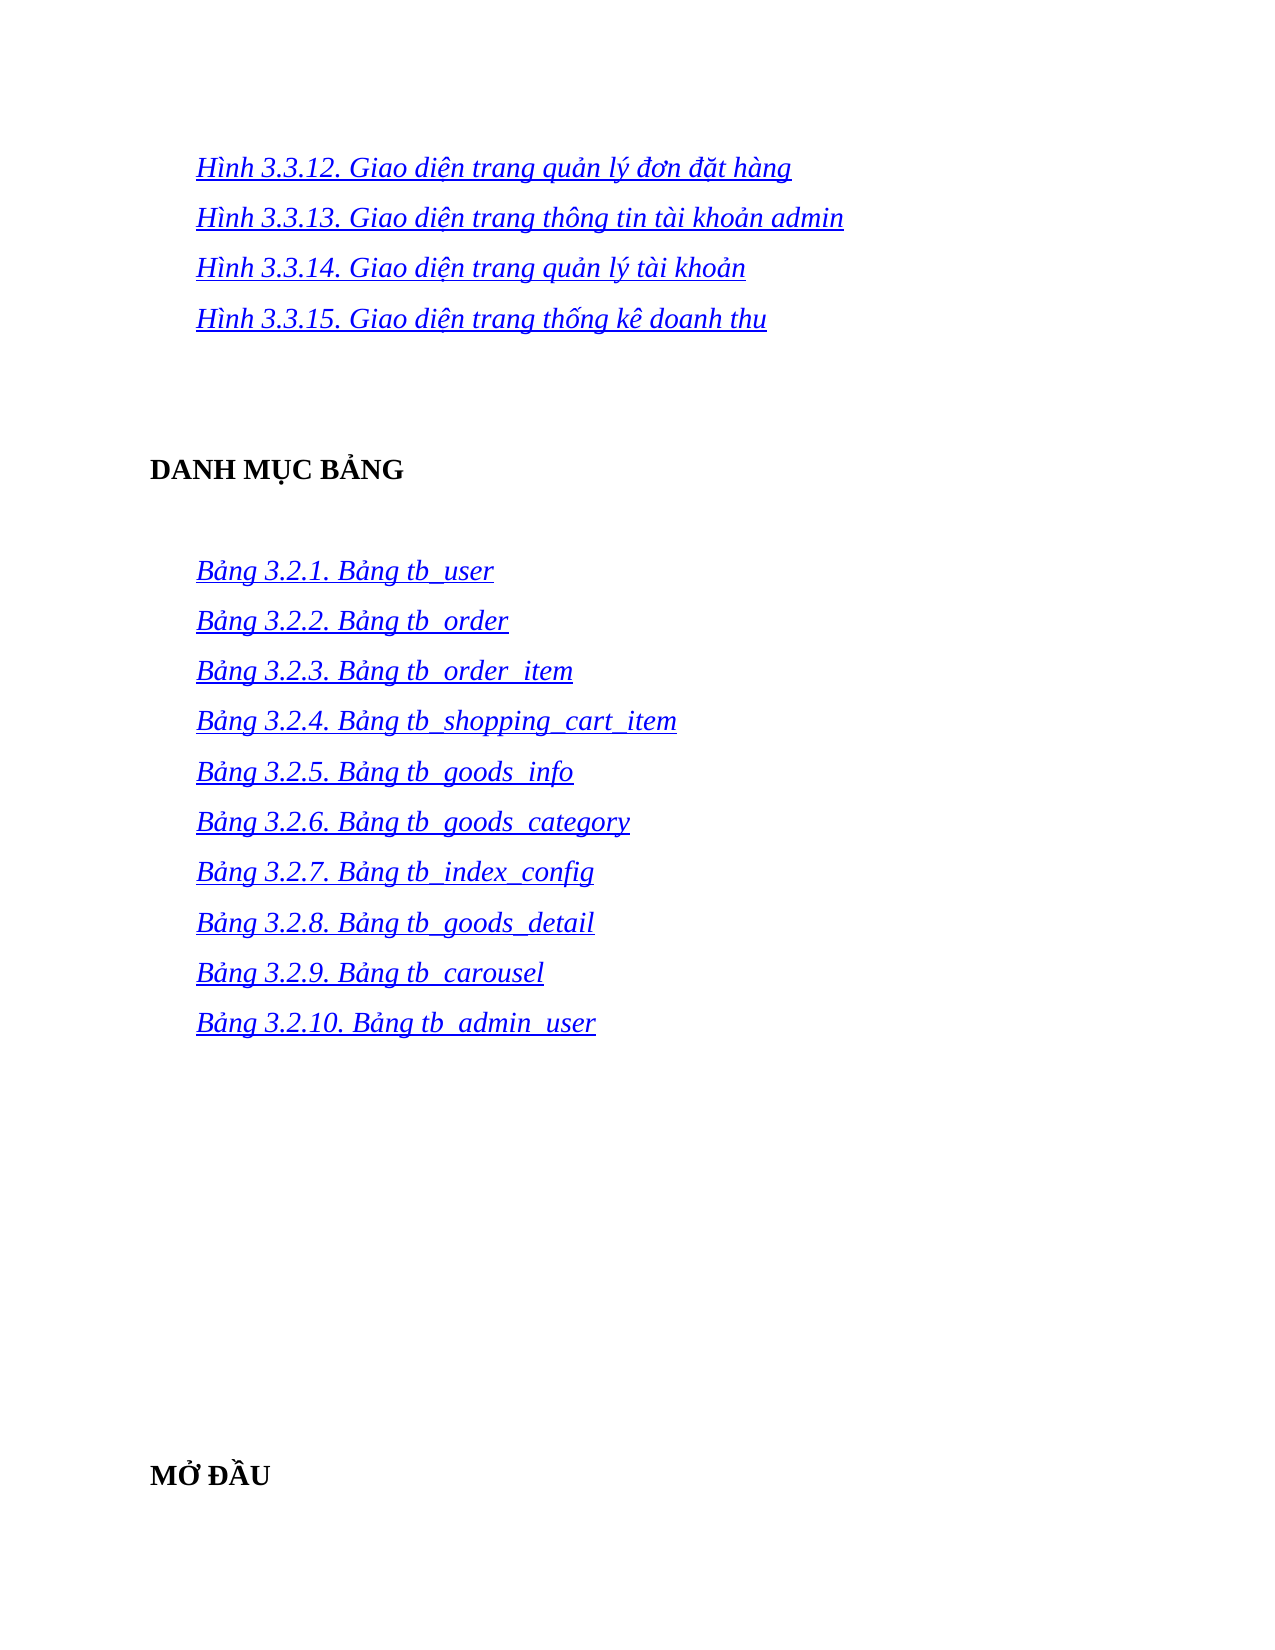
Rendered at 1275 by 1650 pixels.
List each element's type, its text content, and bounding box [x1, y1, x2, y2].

text Bảng 3.2.5. Bảng tb_goods_info 36 [196, 754, 1125, 787]
text Bảng 3.2.4. Bảng tb_shopping_cart_item 35 [196, 703, 1125, 737]
text Hình 3.3.15. Giao diện trang thống kê doanh thu 48 [196, 301, 1125, 334]
text Bảng 3.2.2. Bảng tb_order 34 [196, 603, 1125, 636]
text Hình 3.3.14. Giao diện trang quản lý tài khoản 47 [196, 251, 1125, 284]
text Bảng 3.2.9. Bảng tb_carousel 38 [196, 955, 1125, 989]
text DANH MỤC BẢNG [150, 452, 1125, 486]
text Bảng 3.2.10. Bảng tb_admin_user 38 [196, 1005, 1125, 1039]
text Bảng 3.2.6. Bảng tb_goods_category 36 [196, 804, 1125, 838]
text Bảng 3.2.8. Bảng tb_goods_detail 37 [196, 905, 1125, 938]
text Bảng 3.2.7. Bảng tb_index_config 37 [196, 854, 1125, 888]
text Hình 3.3.13. Giao diện trang thông tin tài khoản admin 47 [196, 200, 1125, 234]
text Bảng 3.2.3. Bảng tb_order_item 35 [196, 653, 1125, 687]
text Bảng 3.2.1. Bảng tb_user 33 [196, 502, 1125, 586]
text MỞ ĐẦU [150, 1458, 1125, 1492]
text Hình 3.3.12. Giao diện trang quản lý đơn đặt hàng 46 [196, 150, 1125, 183]
